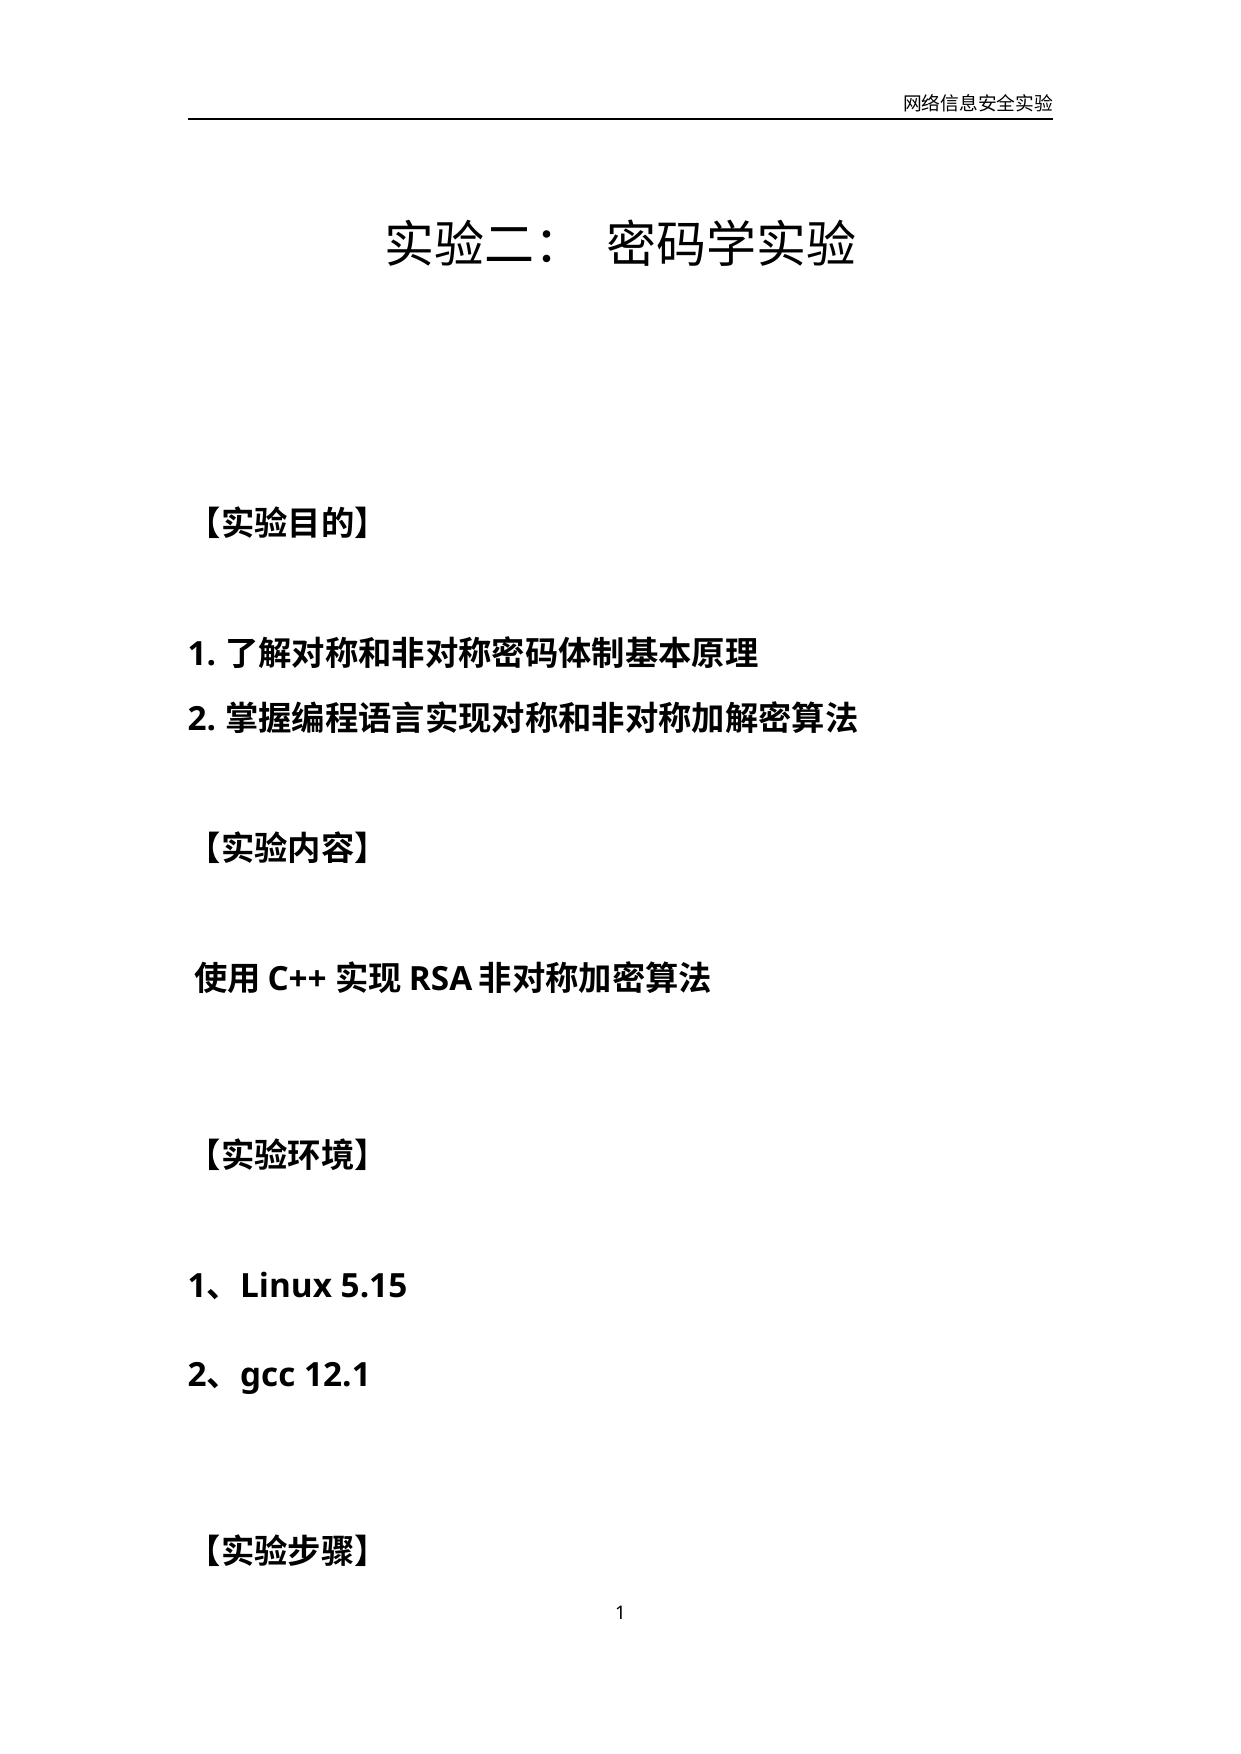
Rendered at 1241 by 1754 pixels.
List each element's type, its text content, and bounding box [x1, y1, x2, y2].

text 使用C++ 实现RSA非对称加密算法 [187, 943, 1053, 1008]
text 【实验目的】 [187, 488, 1053, 553]
text 2、gcc 12.1 [187, 1339, 1053, 1404]
text 【实验内容】 [187, 813, 1053, 878]
text 实验二： 密码学实验 [187, 192, 1053, 290]
text 1、Linux 5.15 [187, 1250, 1053, 1315]
text 【实验环境】 [187, 1120, 1053, 1185]
list 了解对称和非对称密码体制基本原理 [187, 618, 1053, 683]
list 掌握编程语言实现对称和非对称加解密算法 [187, 683, 1053, 748]
text 【实验步骤】 [187, 1516, 1053, 1581]
